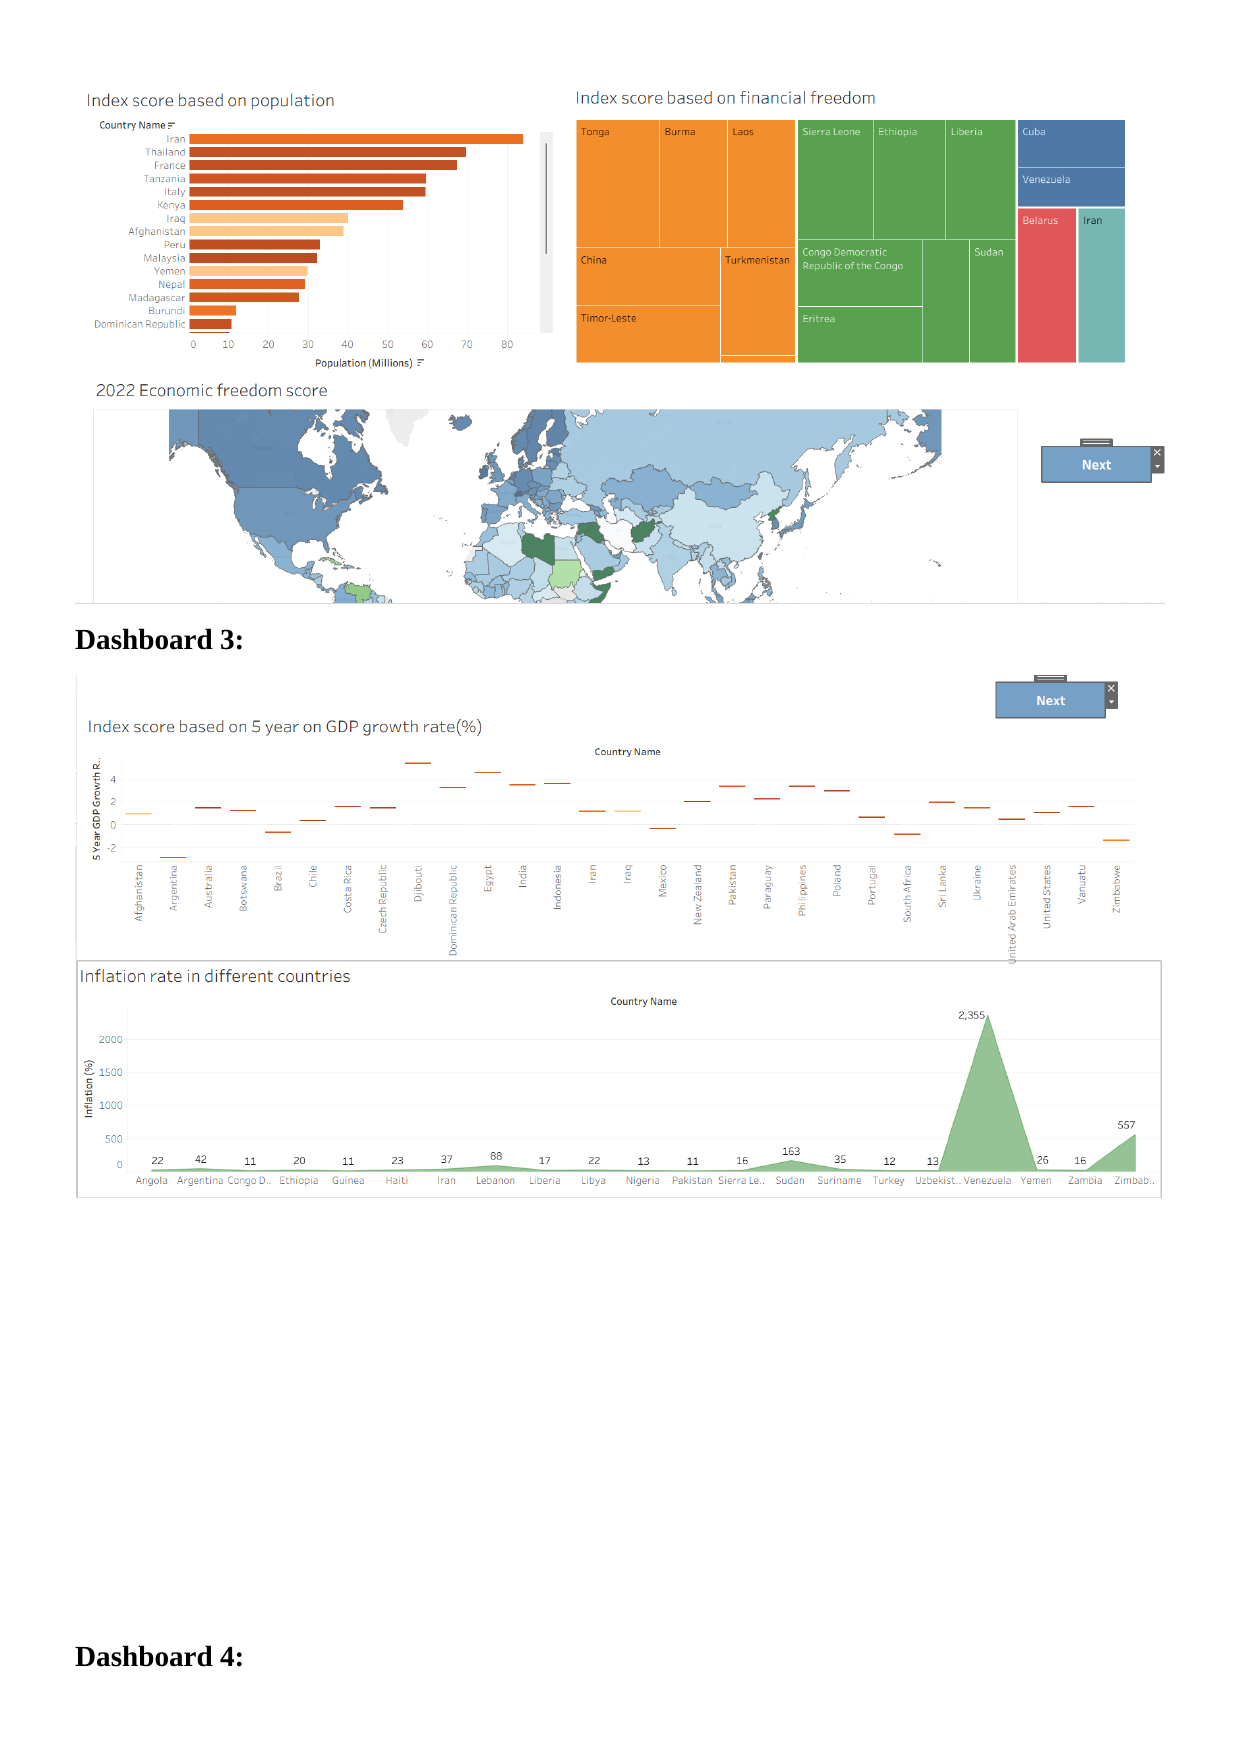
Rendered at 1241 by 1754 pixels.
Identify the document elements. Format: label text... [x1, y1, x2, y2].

picture [75, 75, 1166, 604]
text Dashboard 4: [75, 1639, 1165, 1673]
picture [75, 675, 1166, 1198]
text Dashboard 3: [75, 622, 1165, 656]
